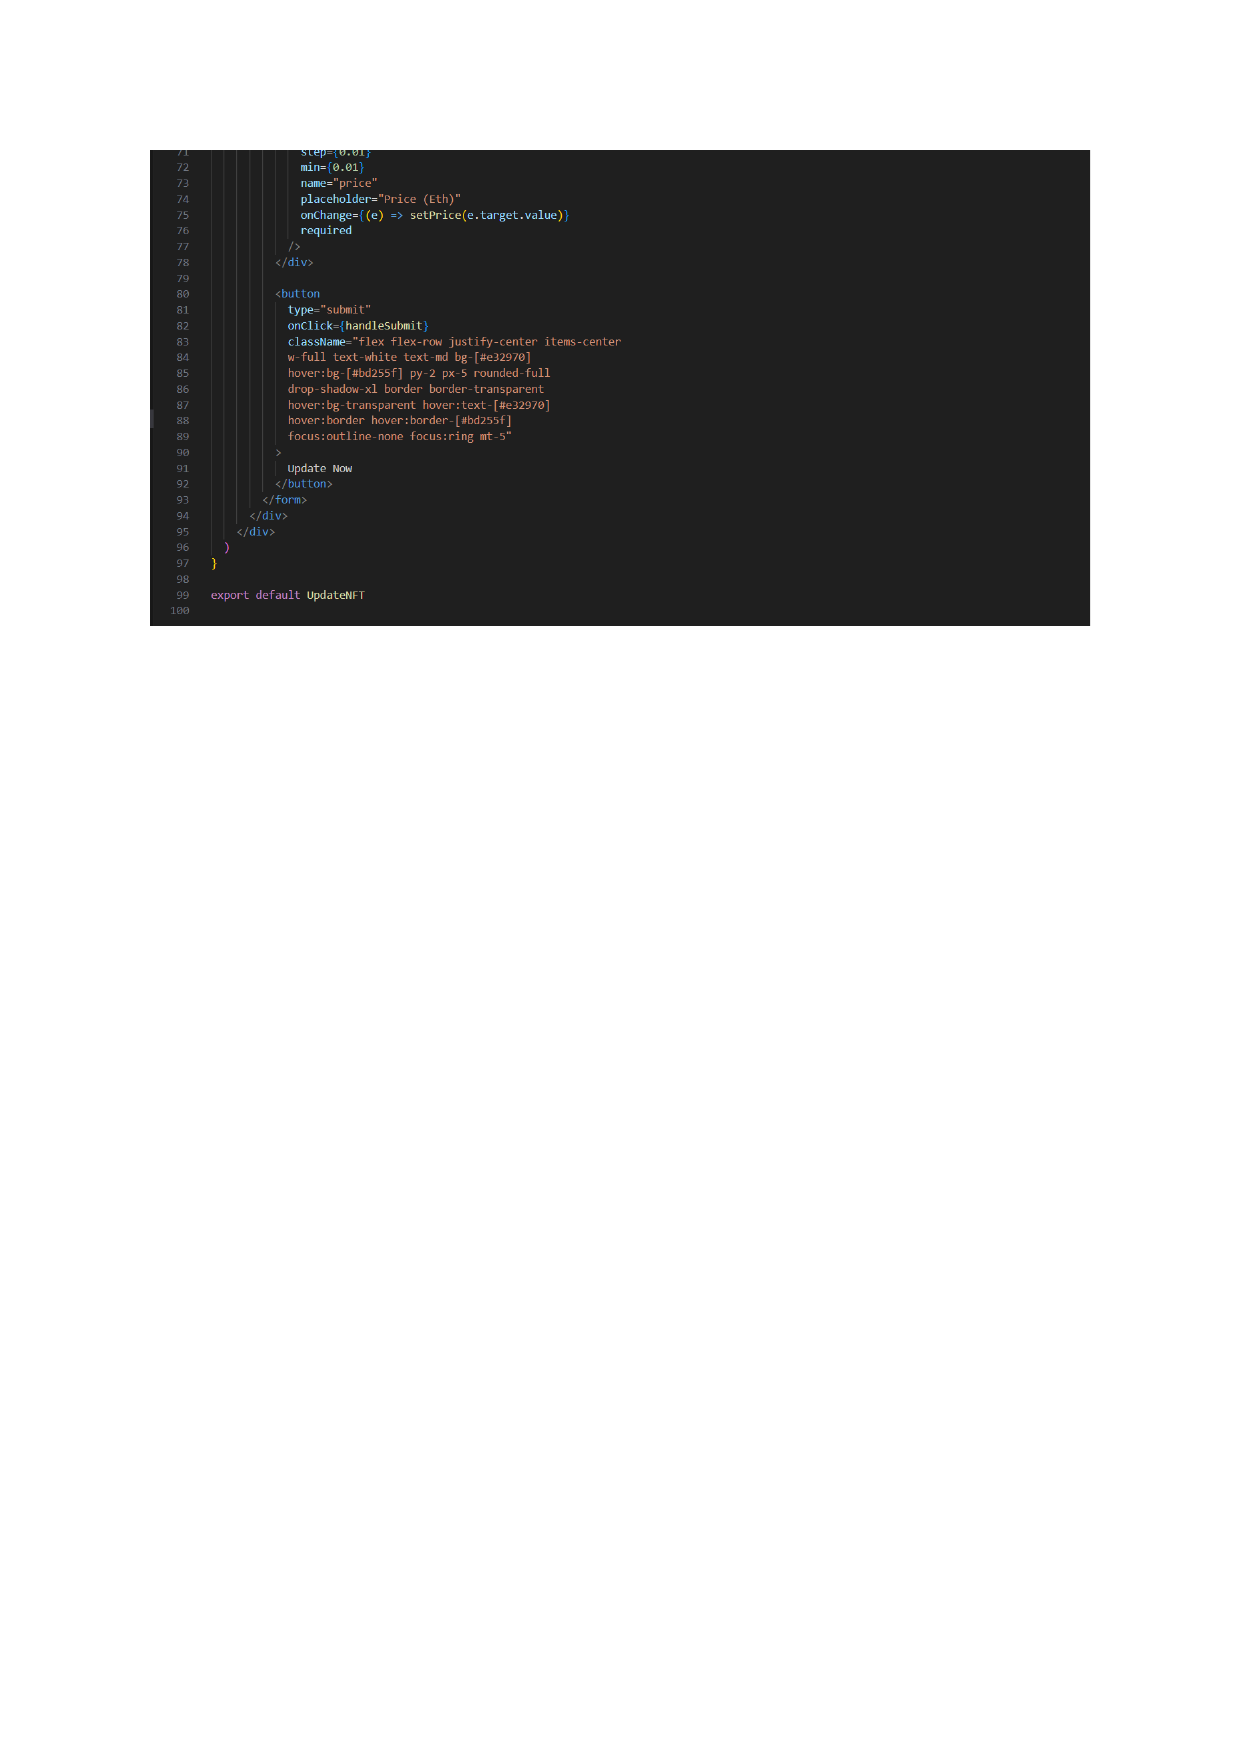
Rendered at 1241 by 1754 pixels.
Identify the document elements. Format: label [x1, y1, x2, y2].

picture [150, 150, 1091, 626]
